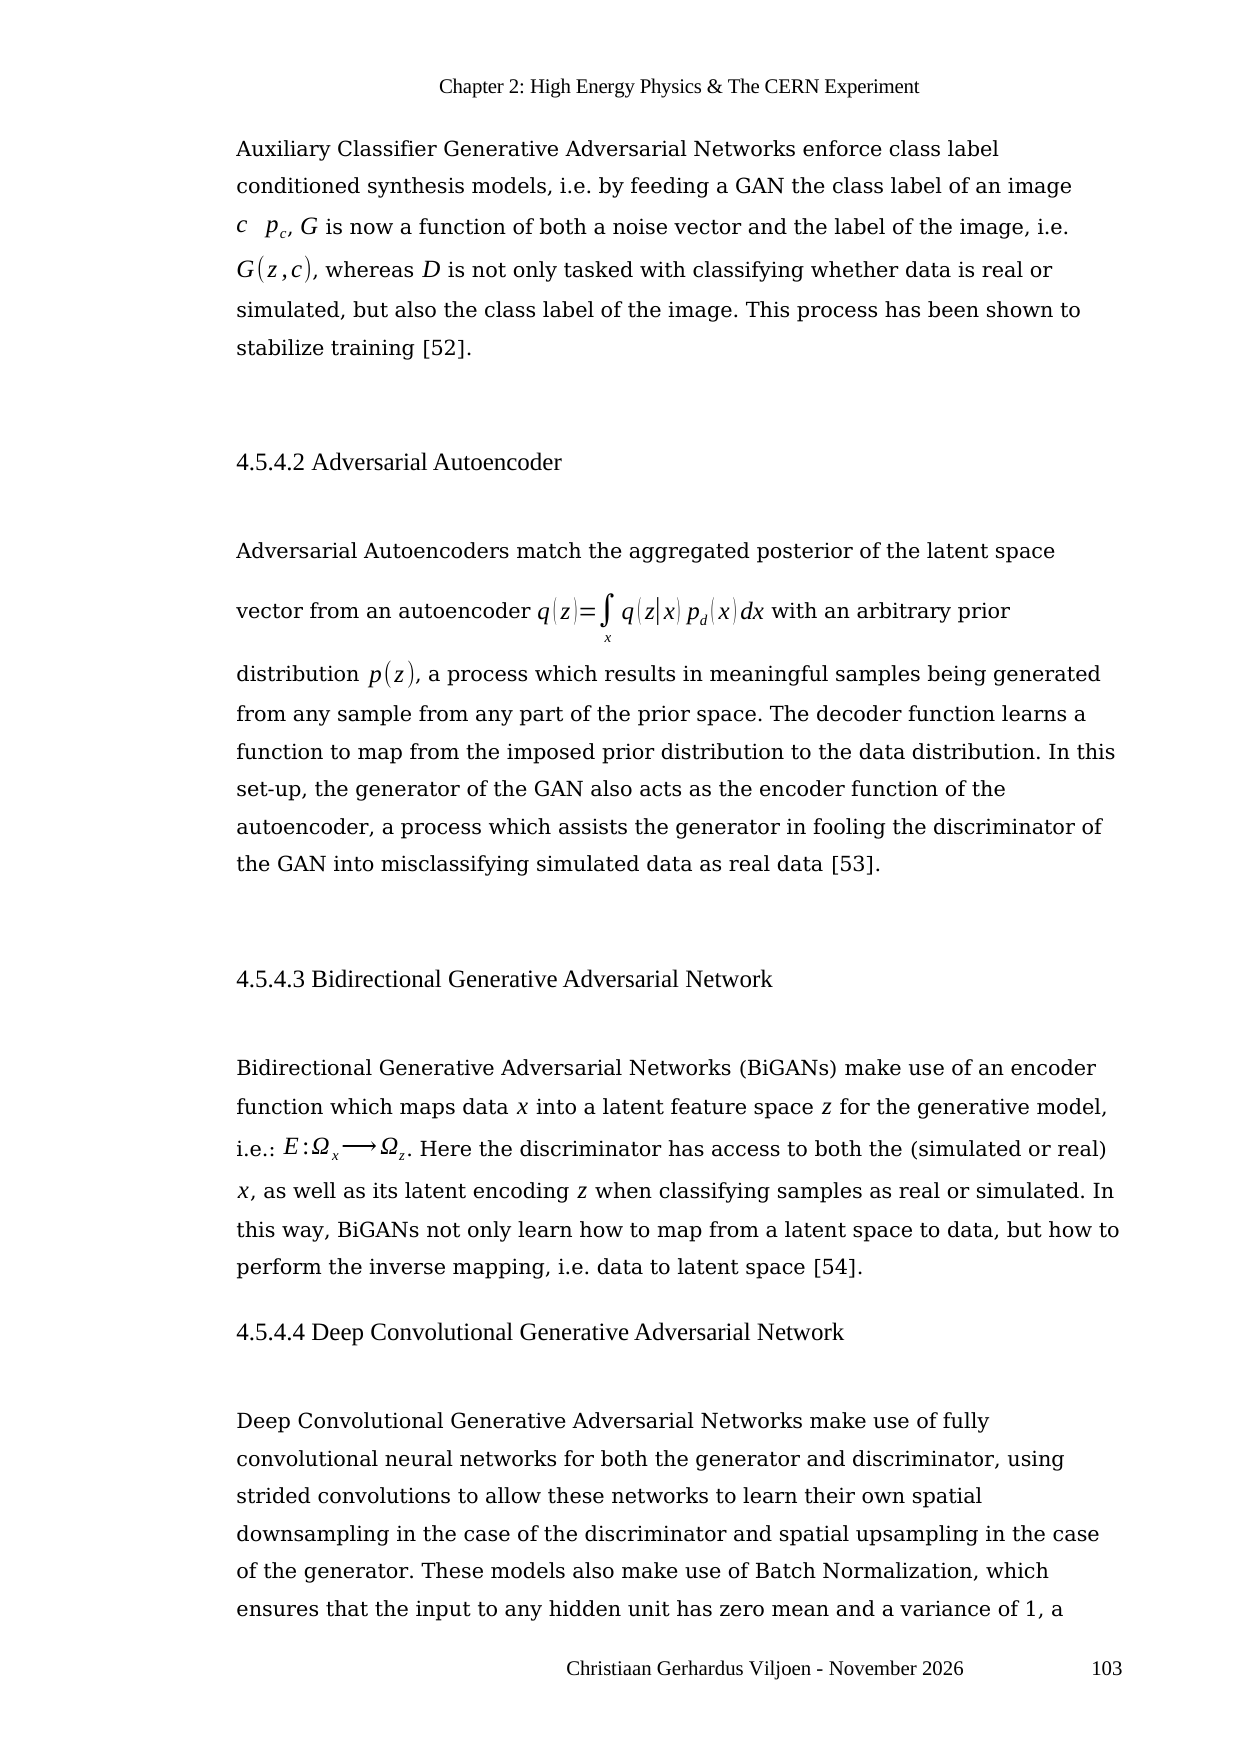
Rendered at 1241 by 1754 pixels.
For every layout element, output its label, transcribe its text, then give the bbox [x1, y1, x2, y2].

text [236, 1408, 1122, 1620]
subtitle Deep Convolutional Generative Adversarial Network [236, 1317, 1122, 1345]
subtitle Bidirectional Generative Adversarial Network [236, 964, 1122, 992]
text Bidirectional Generative Adversarial Networks (BiGANs) make use of an encoder function which maps data into a latent feature space for the generative model, i.e.: . Here the discriminator has access to both the (simulated or real) , as well as its latent encoding when classifying samples as real or simulated. In this way, BiGANs not only learn how to map from a latent space to data, but how to perform the inverse mapping, i.e. data to latent space . [236, 1055, 1122, 1279]
text Auxiliary Classifier Generative Adversarial Networks enforce class label conditioned synthesis models, i.e. by feeding a GAN the class label of an image , is now a function of both a noise vector and the label of the image, i.e. , whereas is not only tasked with classifying whether data is real or simulated, but also the class label of the image. This process has been shown to stabilize training . [236, 135, 1122, 359]
text Adversarial Autoencoders match the aggregated posterior of the latent space vector from an autoencoder with an arbitrary prior distribution , a process which results in meaningful samples being generated from any sample from any part of the prior space. The decoder function learns a function to map from the imposed prior distribution to the data distribution. In this set-up, the generator of the GAN also acts as the encoder function of the autoencoder, a process which assists the generator in fooling the discriminator of the GAN into misclassifying simulated data as real data . [236, 538, 1122, 876]
subtitle Adversarial Autoencoder [236, 447, 1122, 476]
